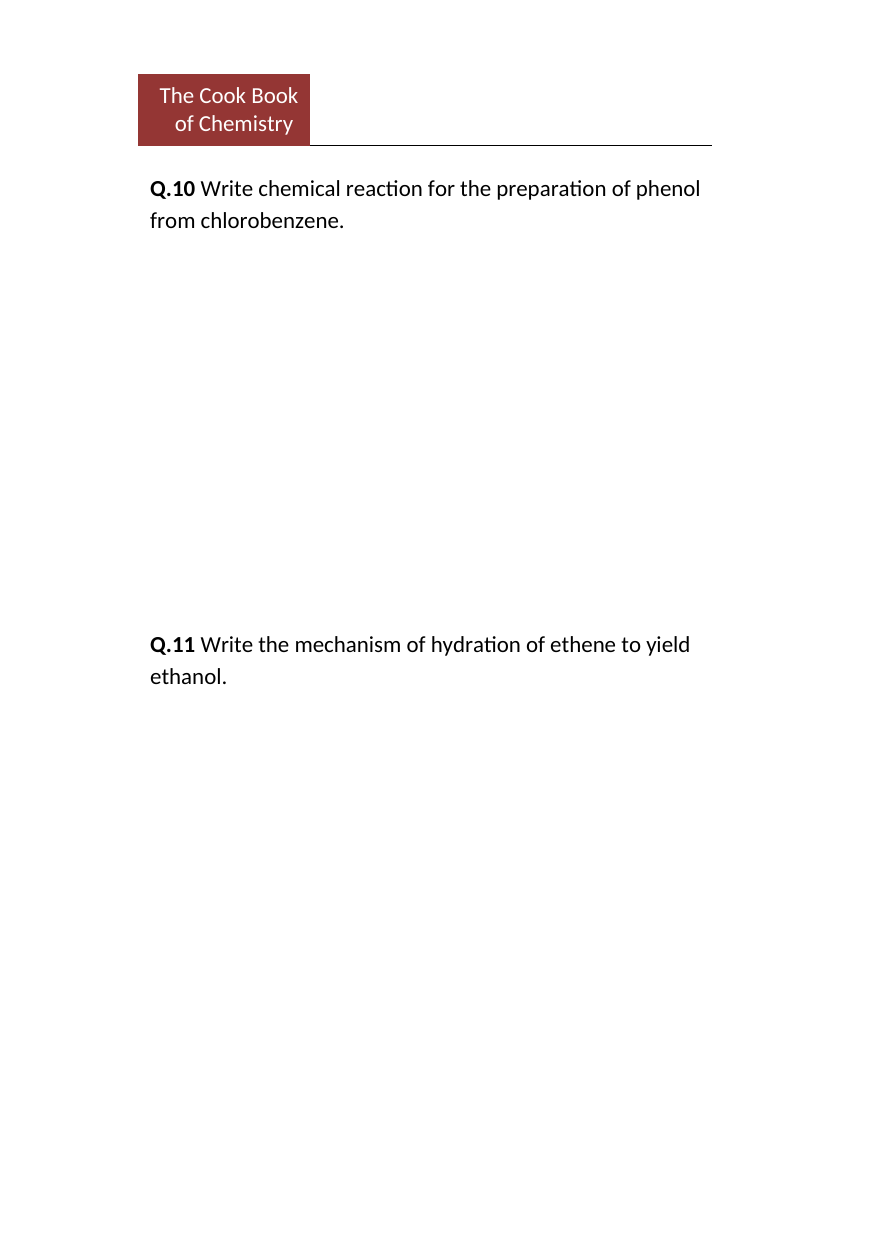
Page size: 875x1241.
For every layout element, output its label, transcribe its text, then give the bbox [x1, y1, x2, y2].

text Q.10 Write chemical reaction for the preparation of phenol from chlorobenzene. [150, 174, 724, 234]
text Q.11 Write the mechanism of hydration of ethene to yield ethanol. [150, 630, 724, 690]
